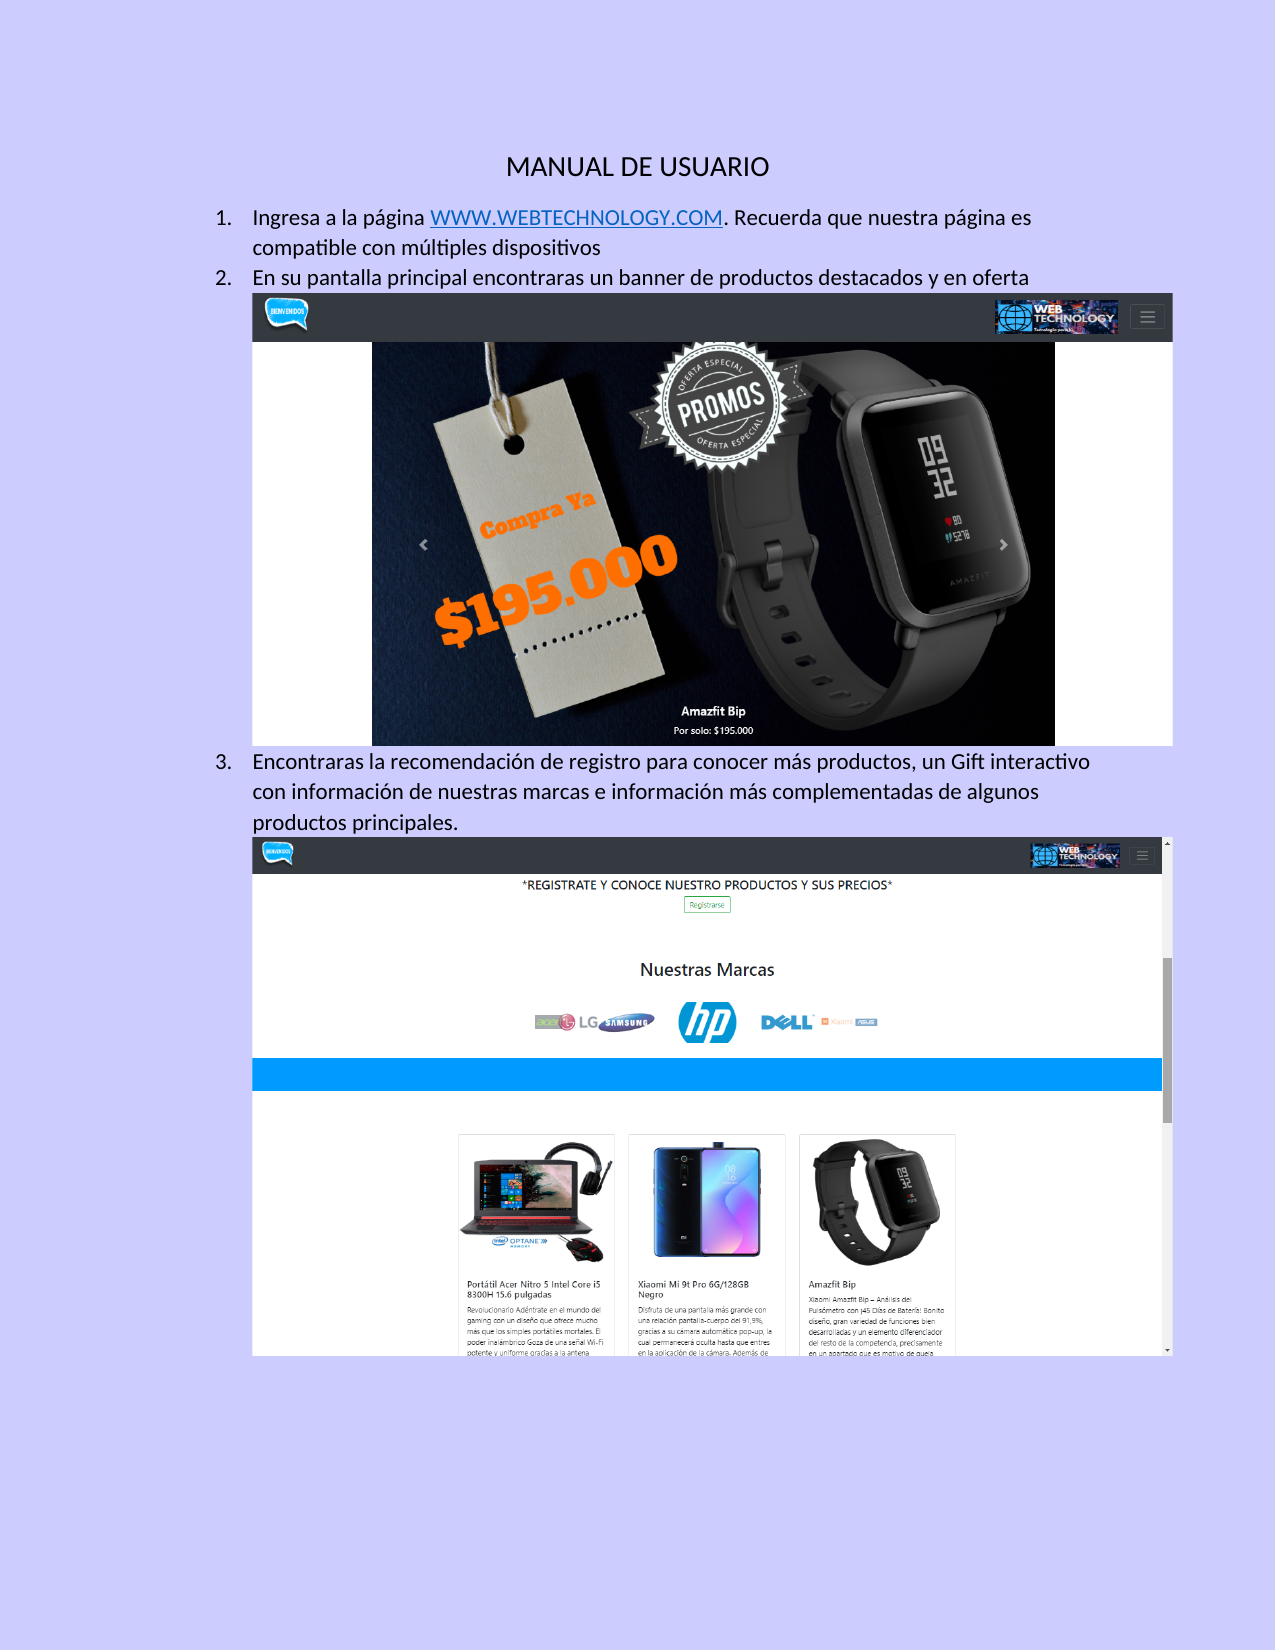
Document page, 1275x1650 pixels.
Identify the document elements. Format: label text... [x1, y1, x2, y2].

list Encontraras la recomendación de registro para conocer más productos, un Gift interactivo con información de nuestras marcas e información más complementadas de algunos productos principales. [215, 747, 1098, 836]
text MANUAL DE USUARIO [177, 148, 1098, 183]
list Ingresa a la página WWW.WEBTECHNOLOGY.COM. Recuerda que nuestra página es compatible con múltiples dispositivos [215, 203, 1098, 261]
picture [252, 837, 1173, 1356]
picture [252, 293, 1173, 746]
list En su pantalla principal encontraras un banner de productos destacados y en oferta [215, 263, 1098, 291]
